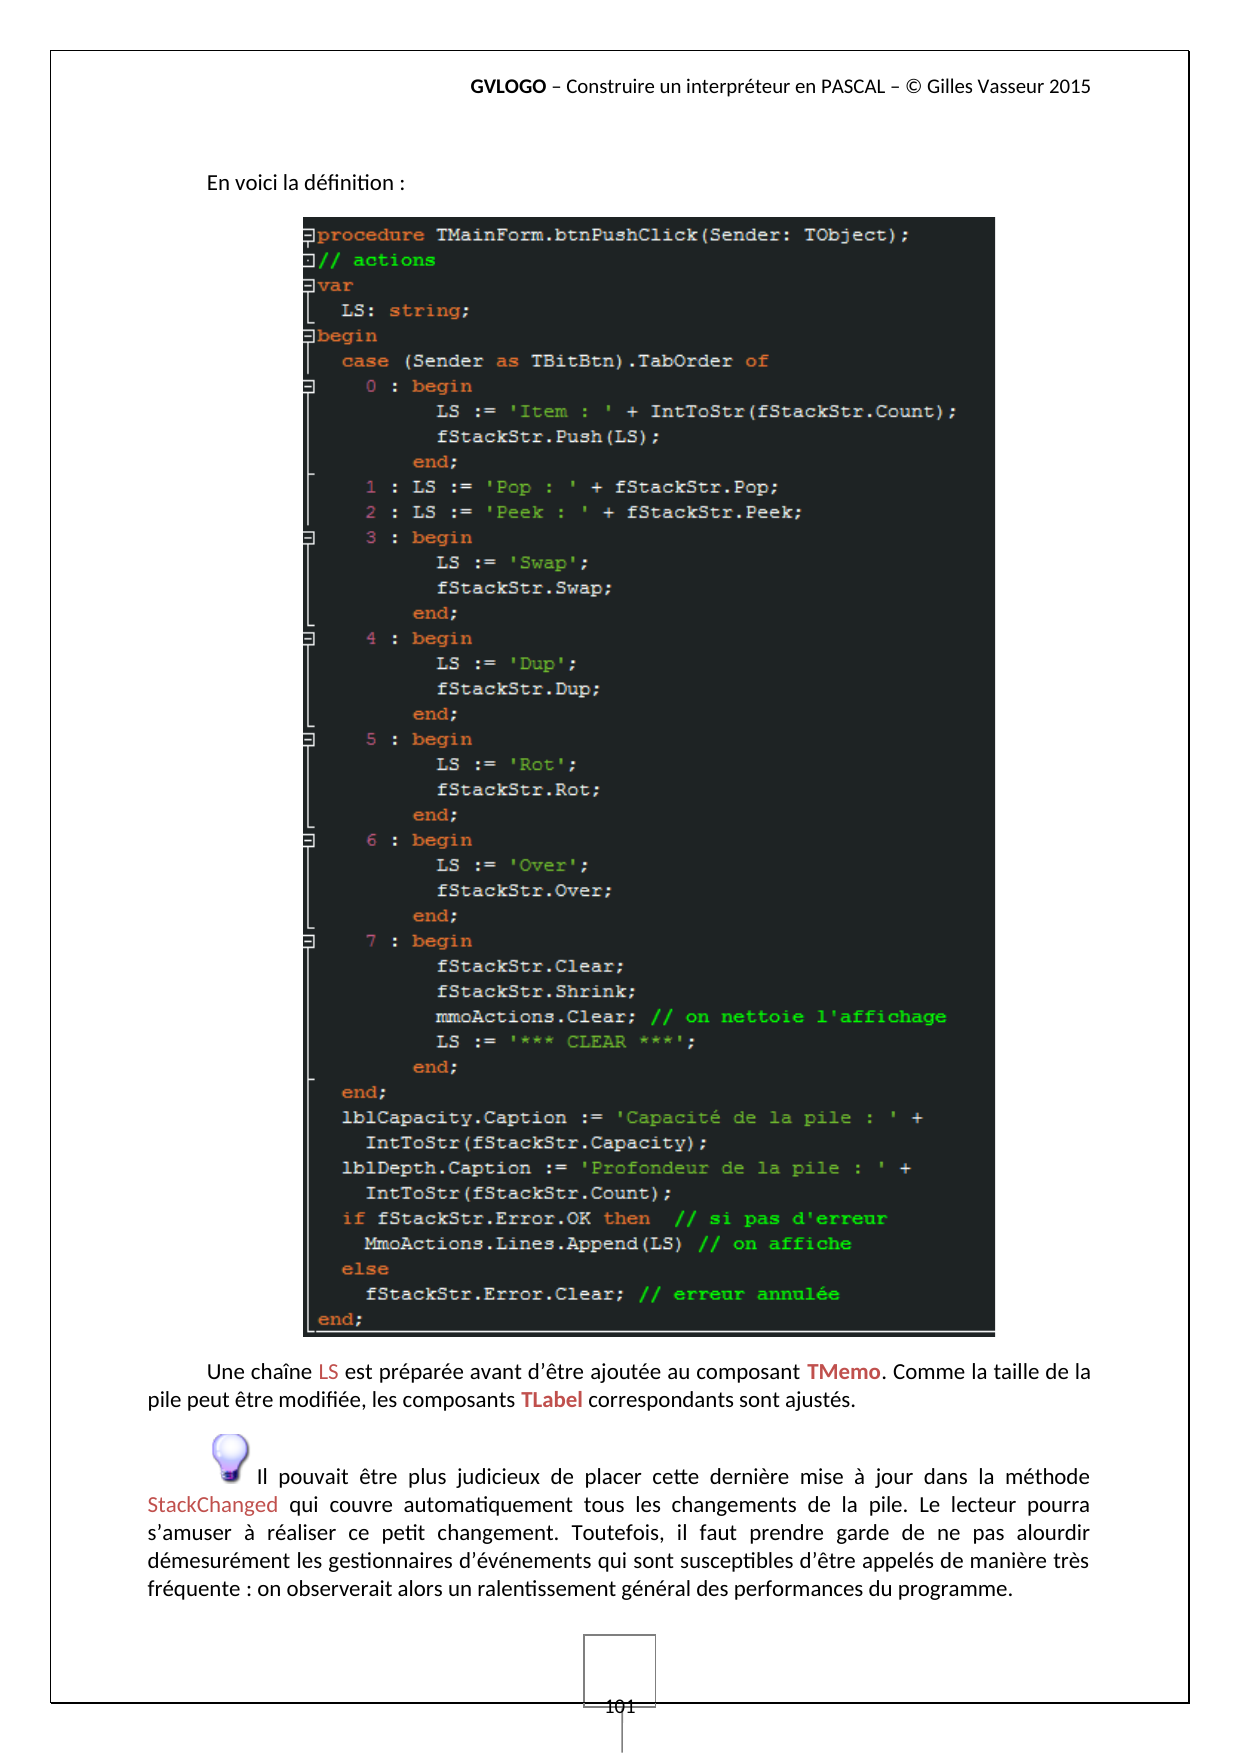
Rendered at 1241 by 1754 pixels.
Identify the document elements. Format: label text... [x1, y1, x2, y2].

picture [303, 217, 996, 1337]
text En voici la définition : [147, 168, 1092, 196]
picture [206, 1434, 257, 1484]
text Il pouvait être plus judicieux de placer cette dernière mise à jour dans la méthode StackChanged qui couvre automatiquement tous les changements de la pile. Le lecteur pourra s’amuser à réaliser ce petit changement. Toutefois, il faut prendre garde de ne pas alourdir démesurément les gestionnaires d’événements qui sont susceptibles d’être appelés de manière très fréquente : on observerait alors un ralentissement général des performances du programme. [147, 1434, 1092, 1602]
text Une chaîne LS est préparée avant d’être ajoutée au composant TMemo. Comme la taille de la pile peut être modifiée, les composants TLabel correspondants sont ajustés. [147, 1357, 1092, 1413]
